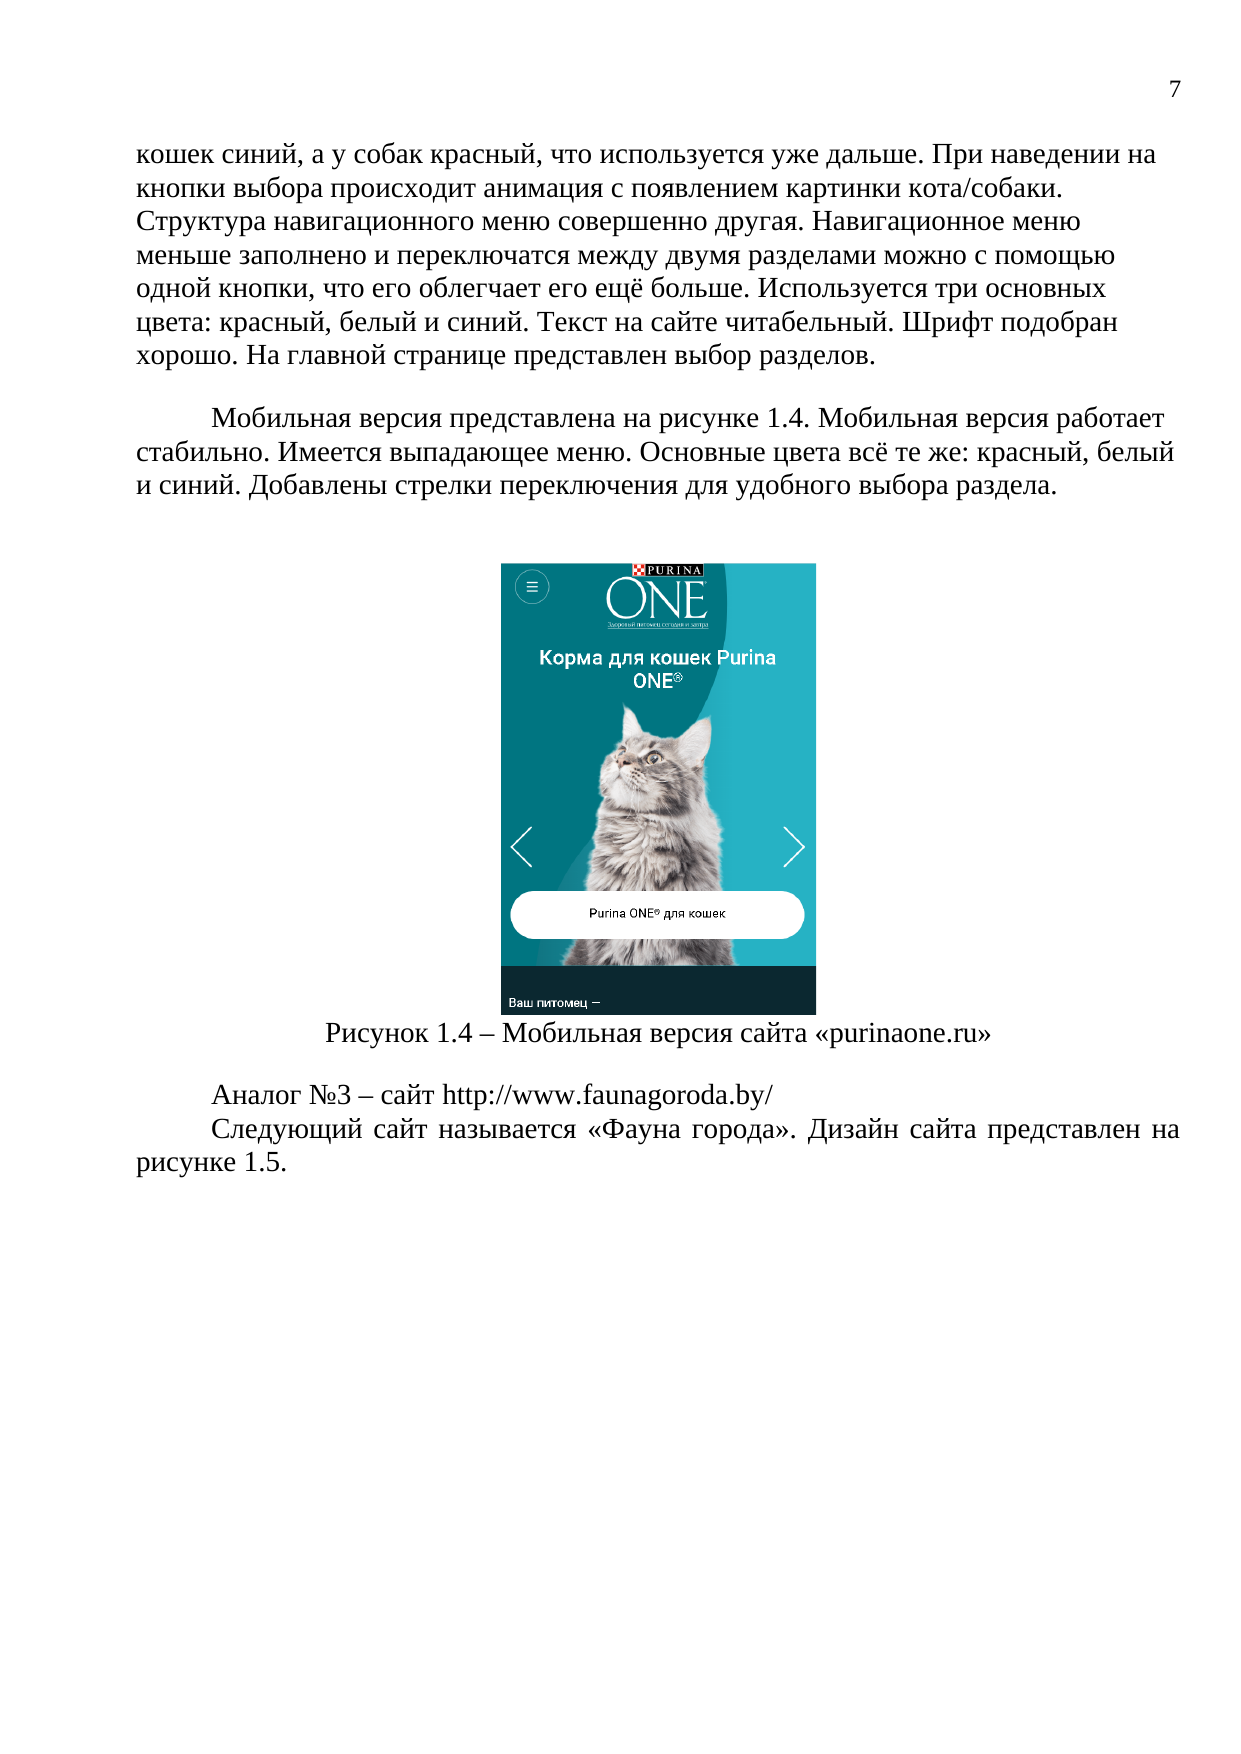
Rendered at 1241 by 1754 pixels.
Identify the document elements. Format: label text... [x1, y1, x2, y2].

picture [501, 563, 817, 1015]
text Аналог №3 – сайт http://www.faunagoroda.by/ [136, 1077, 1181, 1111]
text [136, 136, 1181, 371]
text Рисунок 1.4 – Мобильная версия сайта «purinaone.ru» [136, 1015, 1181, 1048]
text Следующий сайт называется «Фауна города». Дизайн сайта представлен на рисунке 1.5. [136, 1111, 1181, 1178]
text Мобильная версия представлена на рисунке 1.4. Мобильная версия работает стабильно. Имеется выпадающее меню. Основные цвета всё те же: красный, белый и синий. Добавлены стрелки переключения для удобного выбора раздела. [136, 400, 1181, 501]
